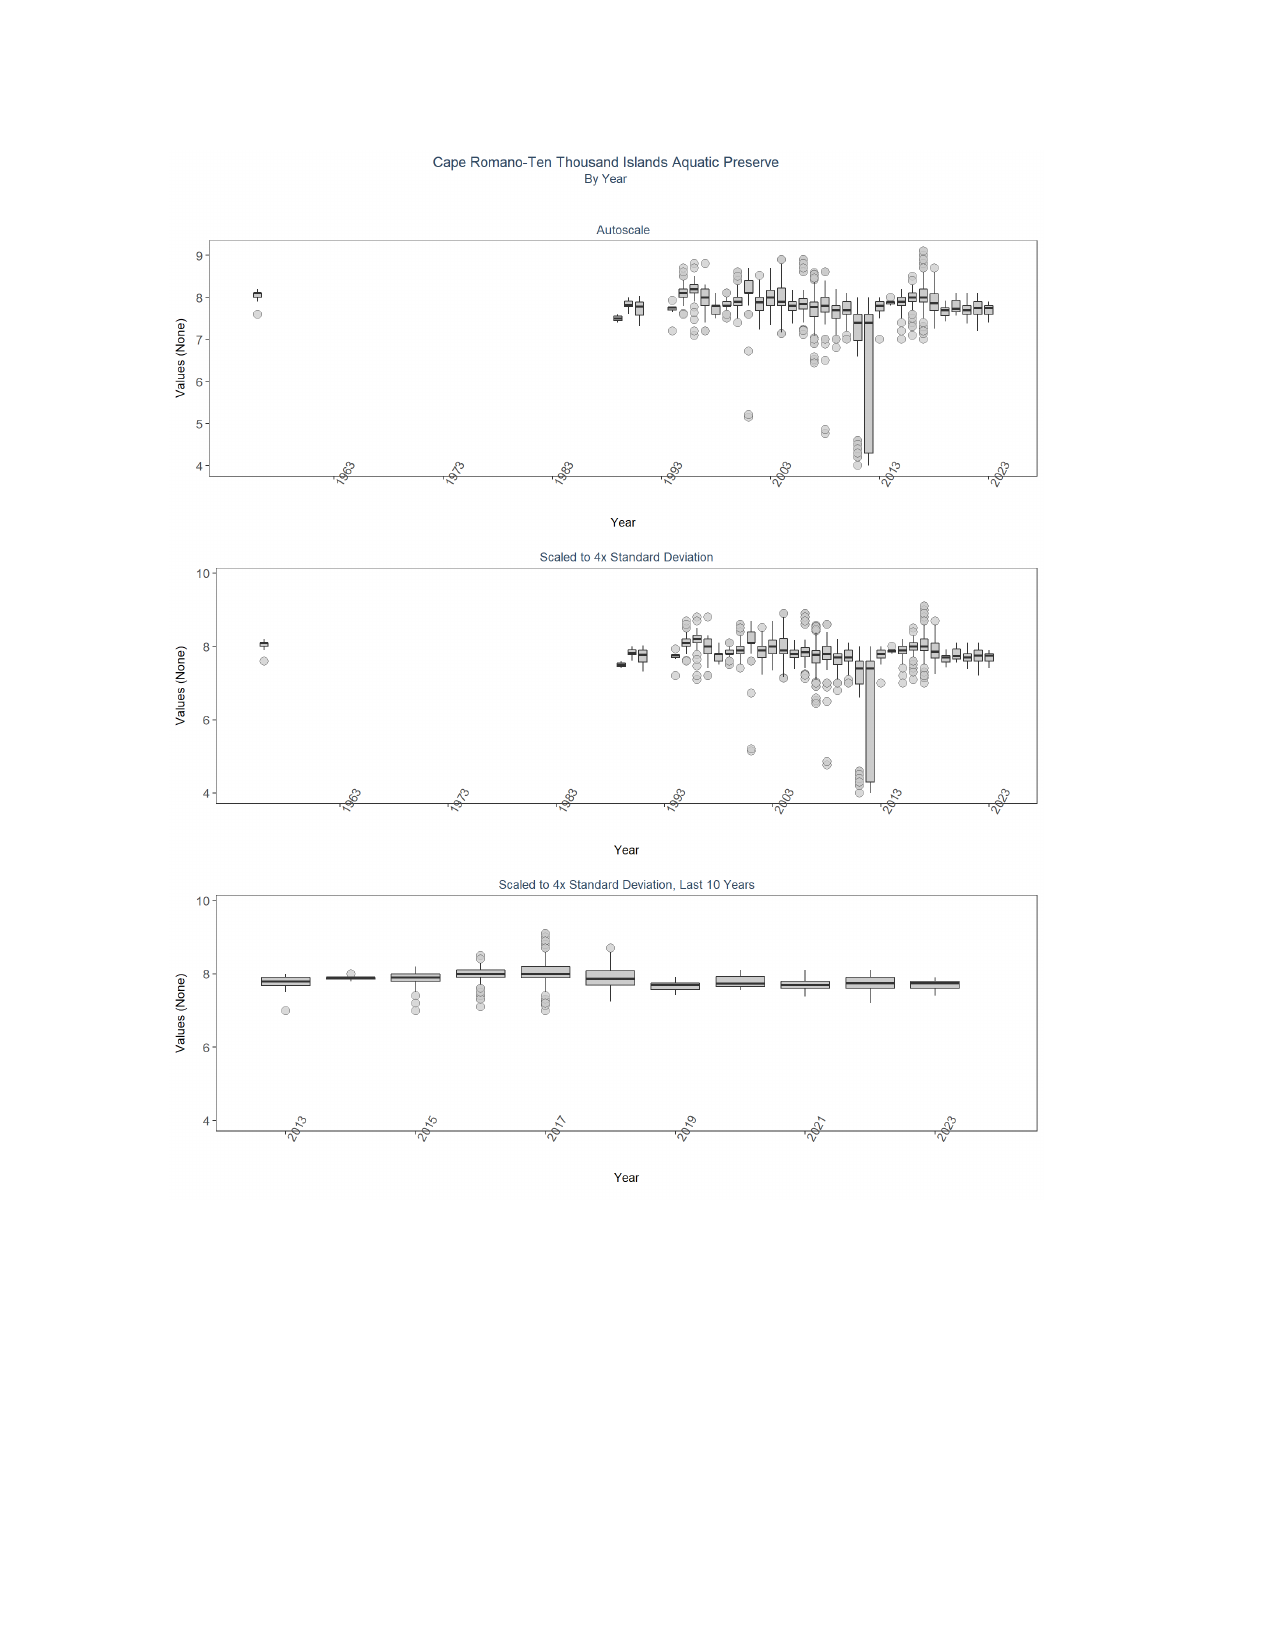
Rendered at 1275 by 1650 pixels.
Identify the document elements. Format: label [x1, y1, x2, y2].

picture [168, 150, 1044, 1200]
